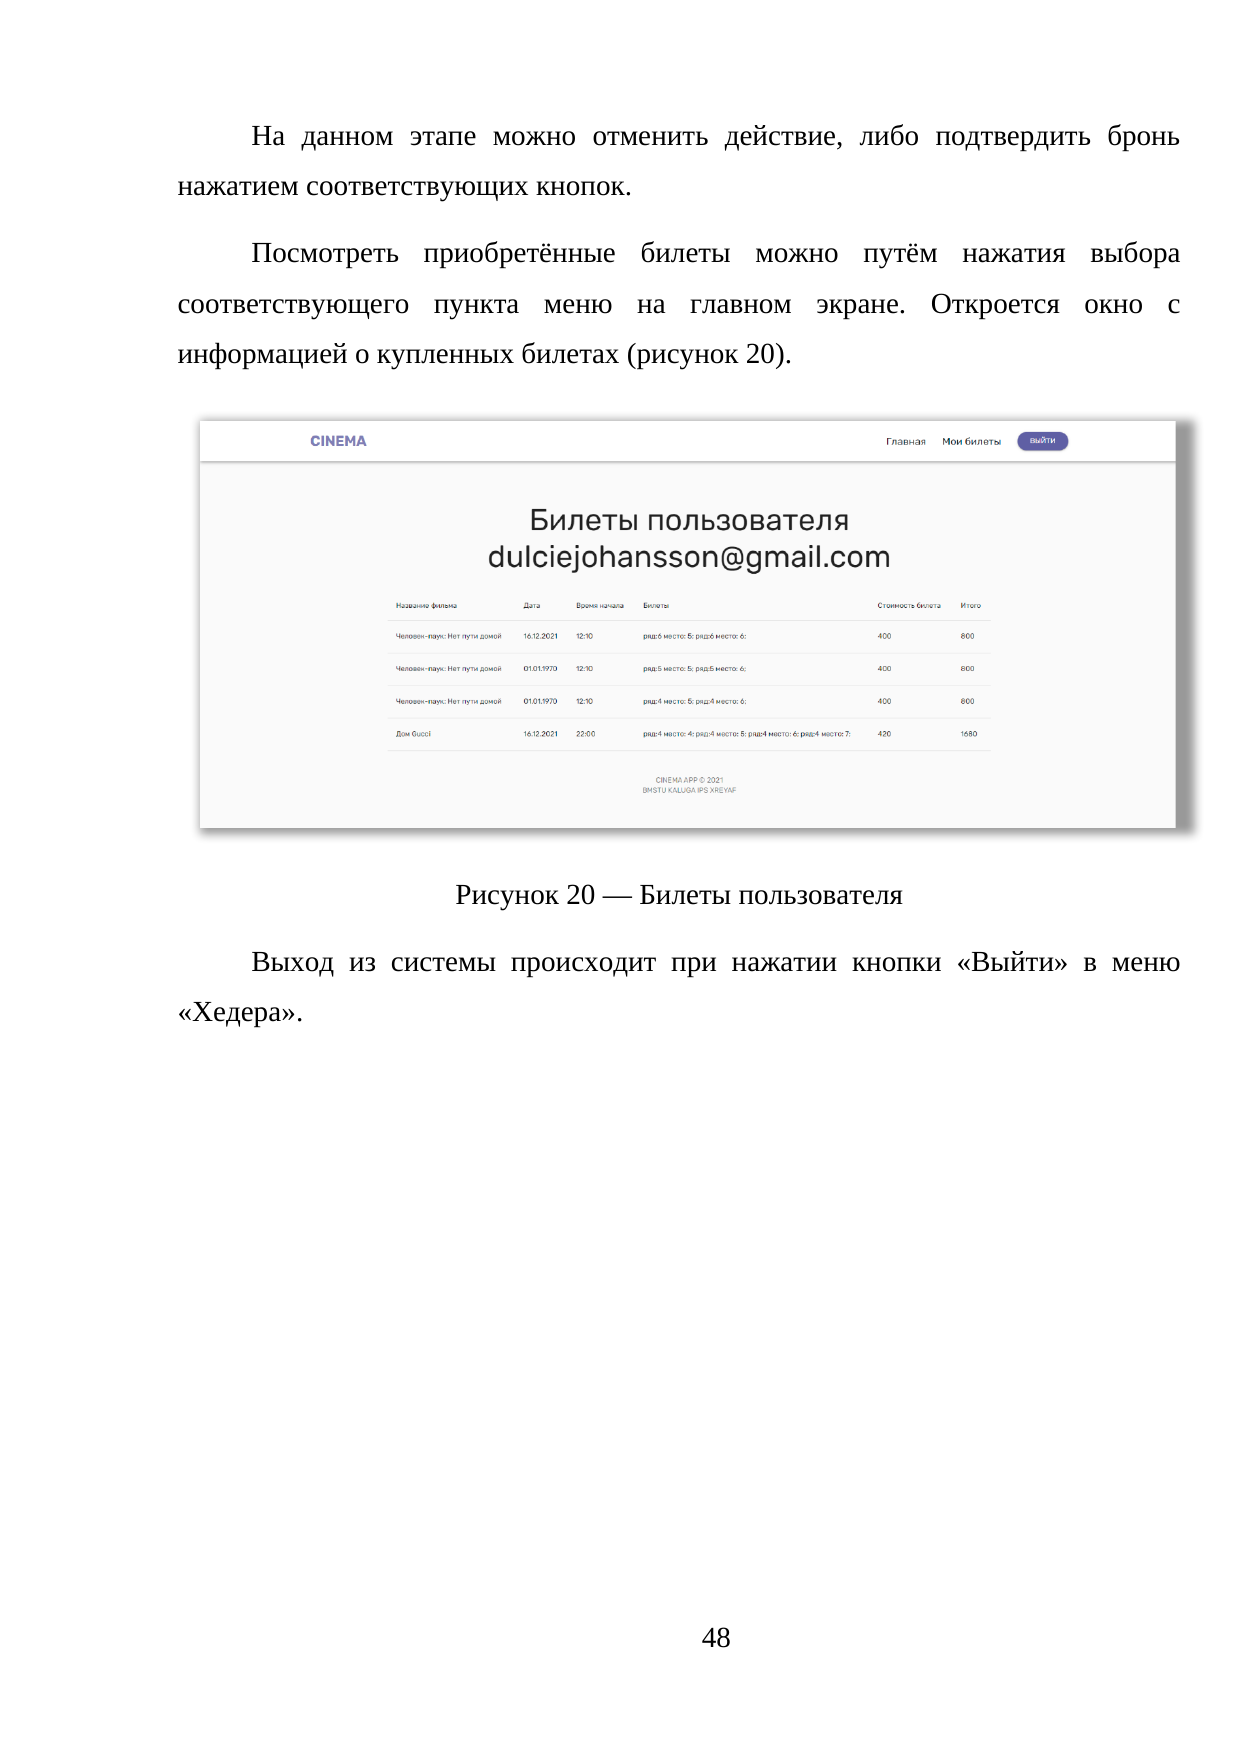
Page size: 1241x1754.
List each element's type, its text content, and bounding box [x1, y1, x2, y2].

picture [200, 421, 1176, 828]
text Рисунок 20 — Билеты пользователя [177, 877, 1181, 911]
text На данном этапе можно отменить действие, либо подтвердить бронь нажатием соответствующих кнопок. [177, 118, 1181, 202]
text Посмотреть приобретённые билеты можно путём нажатия выбора соответствующего пункта меню на главном экране. Откроется окно с информацией о купленных билетах (рисунок 20). [177, 235, 1181, 369]
text Выход из системы происходит при нажатии кнопки «Выйти» в меню «Хедера». [177, 944, 1181, 1028]
